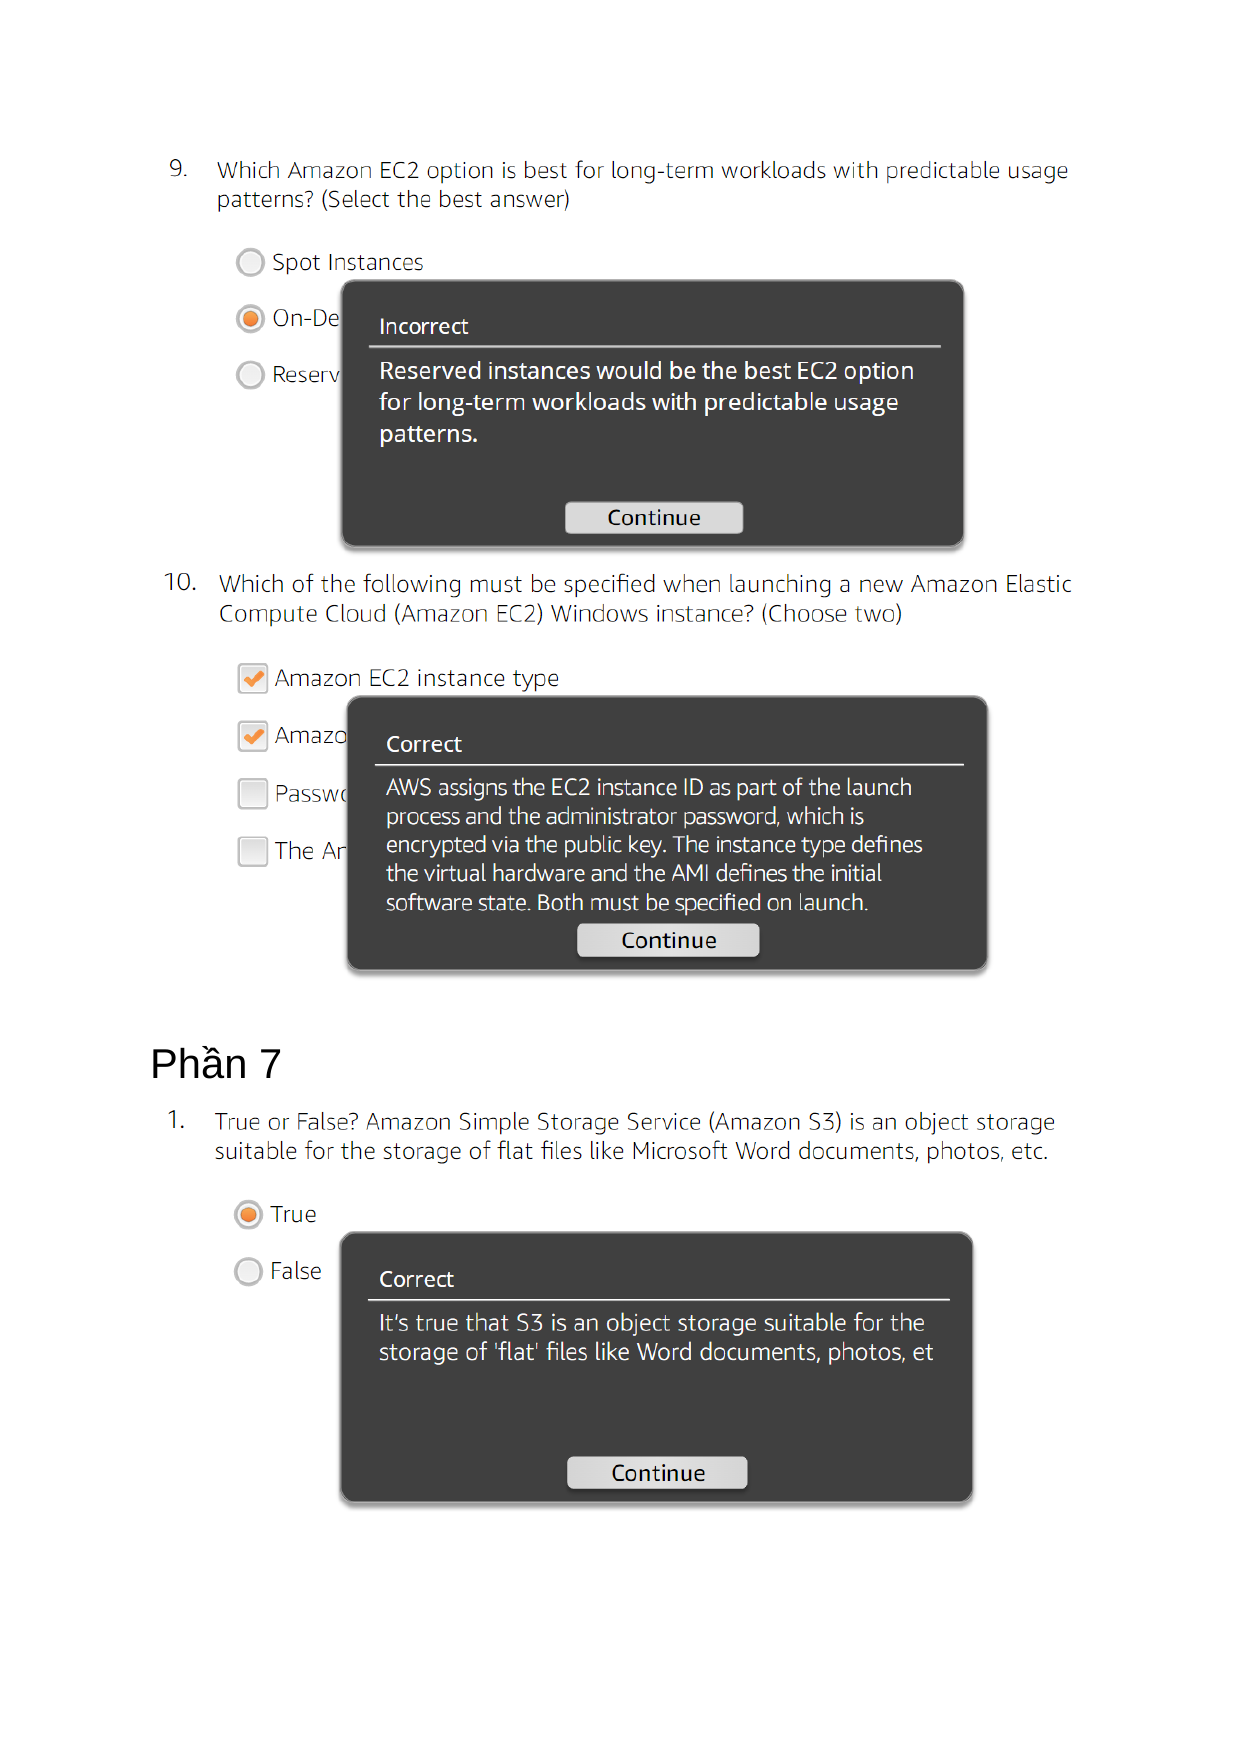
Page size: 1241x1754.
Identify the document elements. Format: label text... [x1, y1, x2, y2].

picture [150, 150, 1091, 559]
picture [150, 562, 1091, 994]
subtitle Phần 7 [150, 1039, 1090, 1087]
picture [150, 1099, 1091, 1512]
